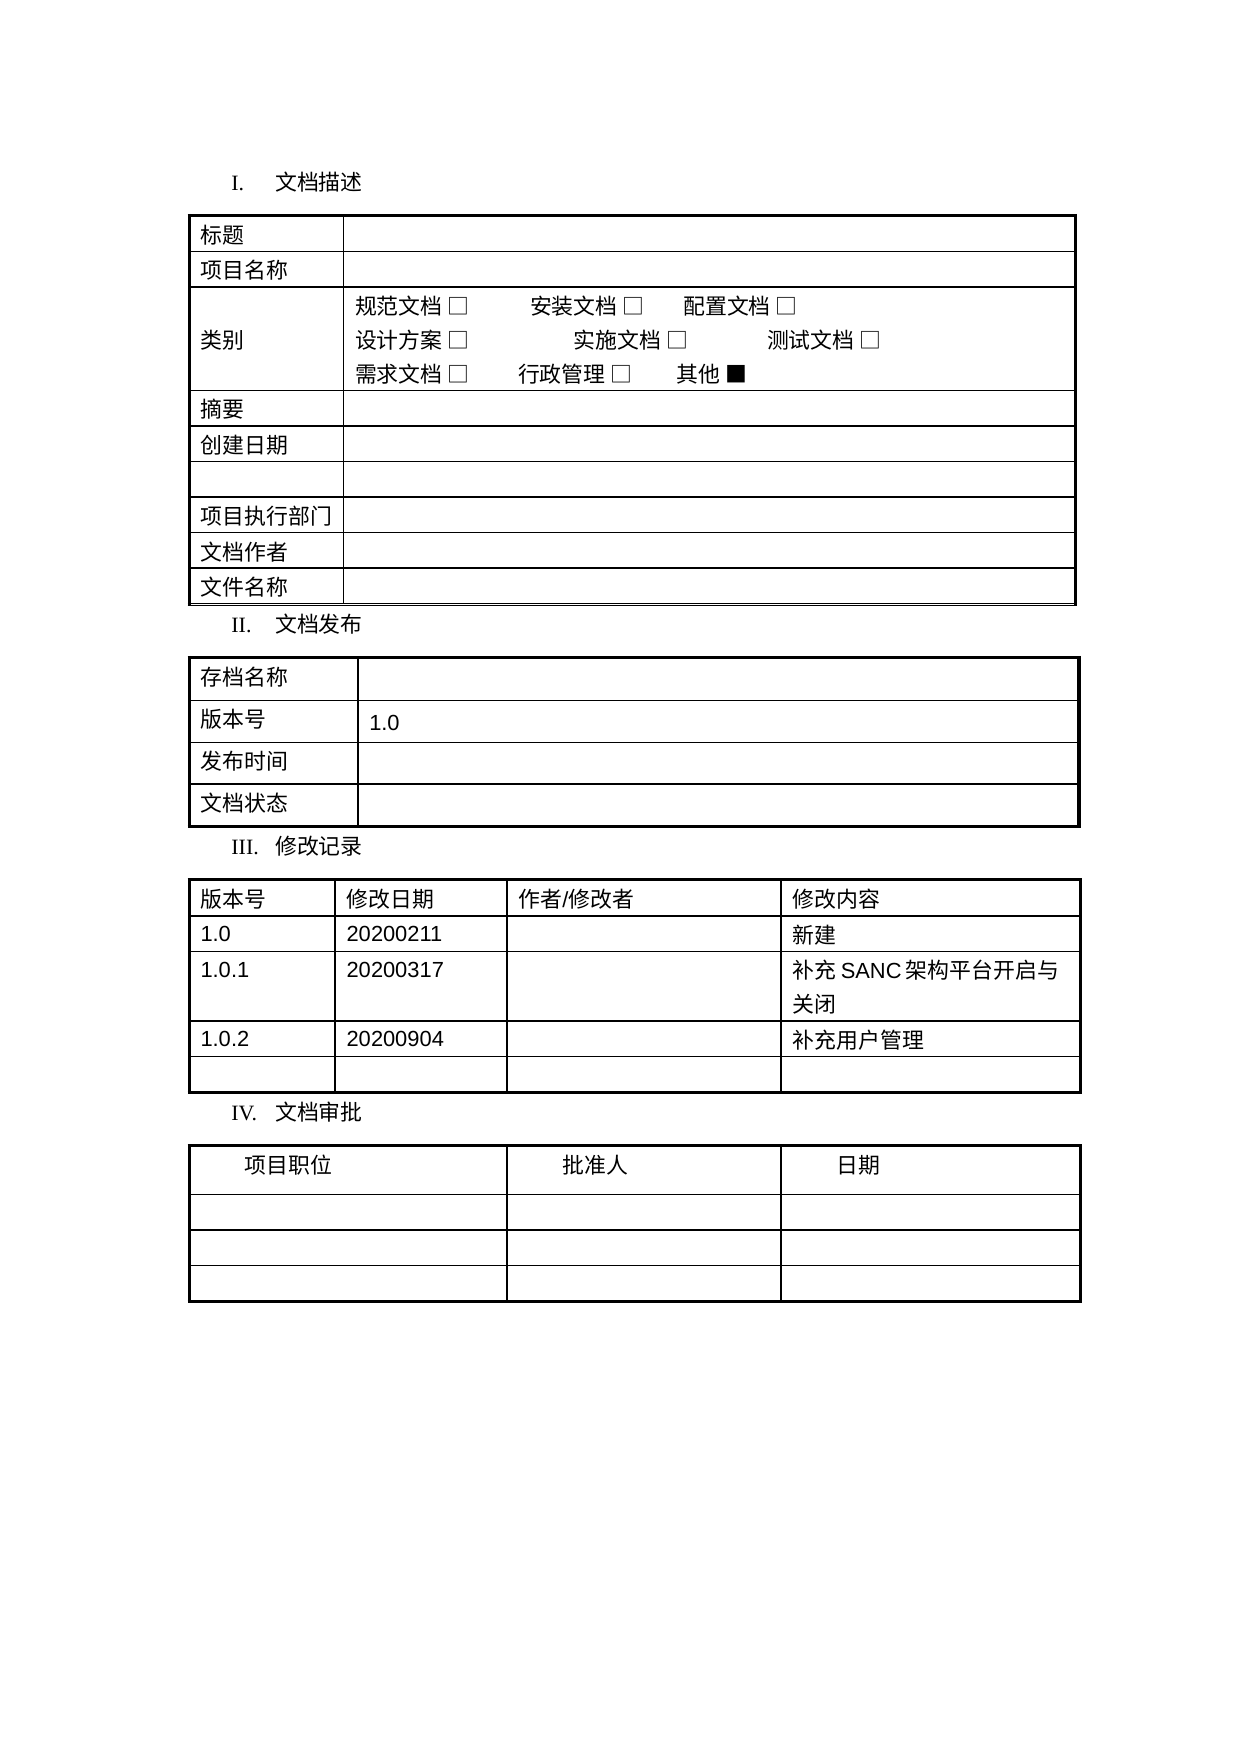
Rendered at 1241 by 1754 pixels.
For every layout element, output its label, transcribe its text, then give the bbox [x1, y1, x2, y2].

table_cell [344, 427, 1074, 461]
table_cell 项目执行部门 [191, 498, 343, 532]
table_cell 20200904 [336, 1022, 506, 1056]
table_cell [344, 569, 1074, 603]
table_cell [782, 1195, 1079, 1229]
table_cell [344, 391, 1074, 425]
table_cell 项目名称 [191, 252, 343, 286]
table_cell [191, 1231, 506, 1265]
list 修改记录 [187, 828, 1053, 862]
table_cell [191, 1057, 334, 1091]
table_cell 补充SANC架构平台开启与关闭 [782, 952, 1079, 1020]
list 文档描述 [187, 164, 1053, 198]
table_cell 补充用户管理 [782, 1022, 1079, 1056]
table_cell [508, 1266, 780, 1300]
table_cell 类别 [191, 288, 343, 390]
table_cell 创建日期 [191, 427, 343, 461]
table_header 作者/修改者 [508, 881, 780, 915]
table_header [359, 659, 1077, 700]
table_cell 新建 [782, 917, 1079, 951]
table_cell [359, 785, 1077, 825]
table_cell [508, 1057, 780, 1091]
table_header 日期 [782, 1147, 1079, 1194]
table_cell [508, 952, 780, 1020]
table_cell 摘要 [191, 391, 343, 425]
table_cell [782, 1057, 1079, 1091]
table_cell [191, 462, 343, 496]
table_cell 20200317 [336, 952, 506, 1020]
table_cell [508, 1195, 780, 1229]
table_header [344, 217, 1074, 251]
table_cell 文档作者 [191, 533, 343, 567]
table_cell 1.0.1 [191, 952, 334, 1020]
table_header 修改日期 [336, 881, 506, 915]
table_cell [191, 1195, 506, 1229]
table_cell [344, 462, 1074, 496]
table_header 修改内容 [782, 881, 1079, 915]
table_cell 文档状态 [191, 785, 357, 825]
table_cell [508, 1231, 780, 1265]
table_cell [336, 1057, 506, 1091]
table_header 标题 [191, 217, 343, 251]
list 文档审批 [187, 1094, 1053, 1128]
table_cell [782, 1231, 1079, 1265]
table_cell [359, 743, 1077, 783]
table_cell [508, 1022, 780, 1056]
list 文档发布 [187, 606, 1053, 640]
table_cell 20200211 [336, 917, 506, 951]
table_cell [344, 498, 1074, 532]
table_cell [344, 533, 1074, 567]
table_cell [508, 917, 780, 951]
table_cell [782, 1266, 1079, 1300]
table_cell 版本号 [191, 701, 357, 742]
table_cell [344, 252, 1074, 286]
table_cell 文件名称 [191, 569, 343, 603]
table_cell 1.0 [359, 701, 1077, 742]
table_header 存档名称 [191, 659, 357, 700]
table_cell [191, 1266, 506, 1300]
table_cell 1.0 [191, 917, 334, 951]
table_header 项目职位 [191, 1147, 506, 1194]
table_header 批准人 [508, 1147, 780, 1194]
table_cell 1.0.2 [191, 1022, 334, 1056]
table_cell 发布时间 [191, 743, 357, 783]
table_header 版本号 [191, 881, 334, 915]
table_cell 规范文档 □ 安装文档 □ 配置文档 □ 设计方案 □ 实施文档 □ 测试文档 □ 需求文档 □ 行政管理 □ 其他 ■ [344, 288, 1074, 390]
